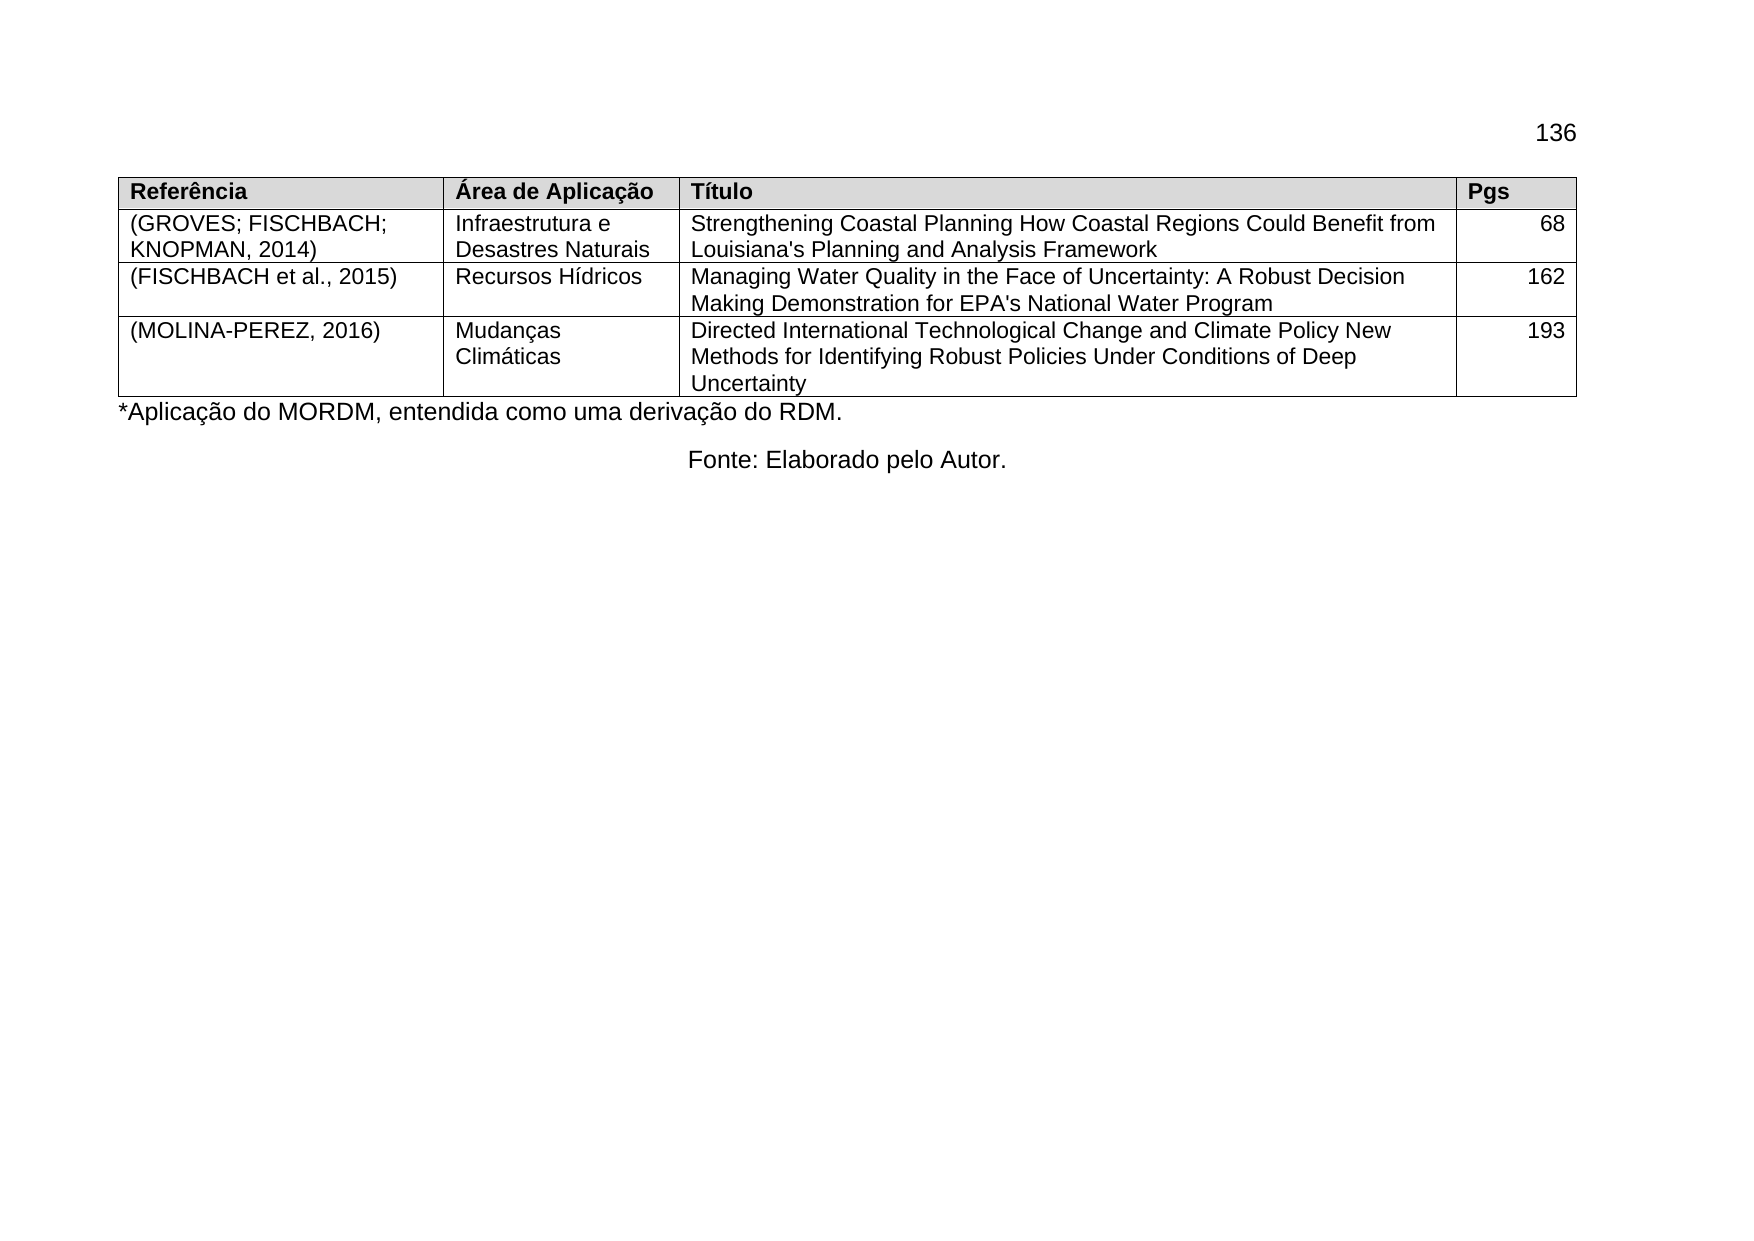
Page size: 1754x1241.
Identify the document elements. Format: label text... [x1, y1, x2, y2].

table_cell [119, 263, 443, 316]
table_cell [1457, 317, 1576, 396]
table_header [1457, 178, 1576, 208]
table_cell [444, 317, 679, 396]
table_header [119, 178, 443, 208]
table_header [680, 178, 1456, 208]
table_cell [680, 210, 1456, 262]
text Fonte: Elaborado pelo Autor. [118, 445, 1577, 473]
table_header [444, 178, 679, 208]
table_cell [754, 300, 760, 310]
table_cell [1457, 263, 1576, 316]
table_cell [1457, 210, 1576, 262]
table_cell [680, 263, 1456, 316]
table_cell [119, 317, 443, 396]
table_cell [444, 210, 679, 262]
text *Aplicação do MORDM, entendida como uma derivação do RDM. [118, 397, 1577, 426]
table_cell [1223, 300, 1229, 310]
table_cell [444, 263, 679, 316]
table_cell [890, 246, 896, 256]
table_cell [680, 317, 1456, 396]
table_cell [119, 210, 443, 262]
